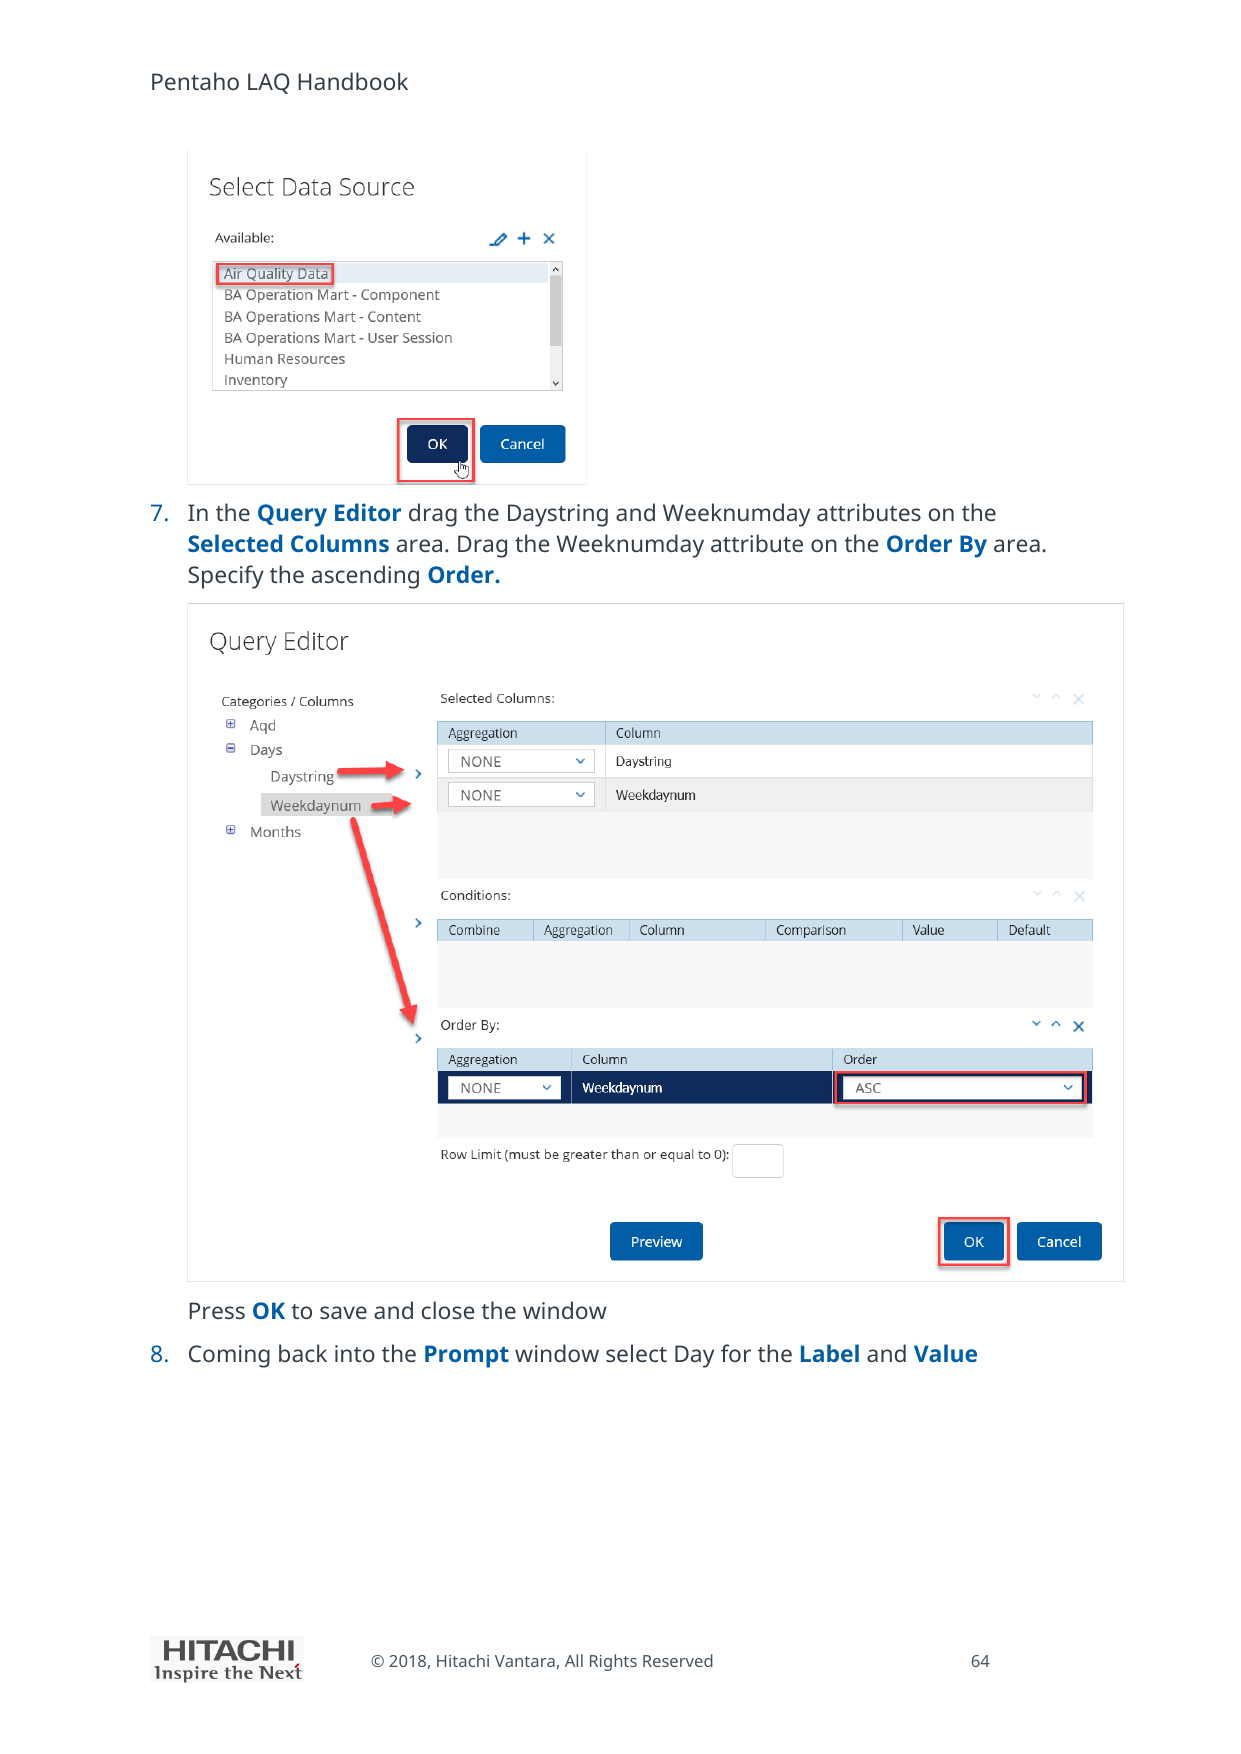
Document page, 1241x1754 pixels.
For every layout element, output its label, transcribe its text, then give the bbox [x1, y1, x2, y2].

text In the Query Editor drag the Daystring and Weeknumday attributes on the Selected Columns area. Drag the Weeknumday attribute on the Order By area. Specify the ascending Order. [150, 497, 1090, 591]
list Press OK to save and close the window [150, 1294, 1090, 1326]
text Coming back into the Prompt window select Day for the Label and Value [150, 1338, 1090, 1369]
picture [187, 603, 1124, 1282]
picture [150, 1636, 305, 1683]
picture [187, 150, 587, 485]
